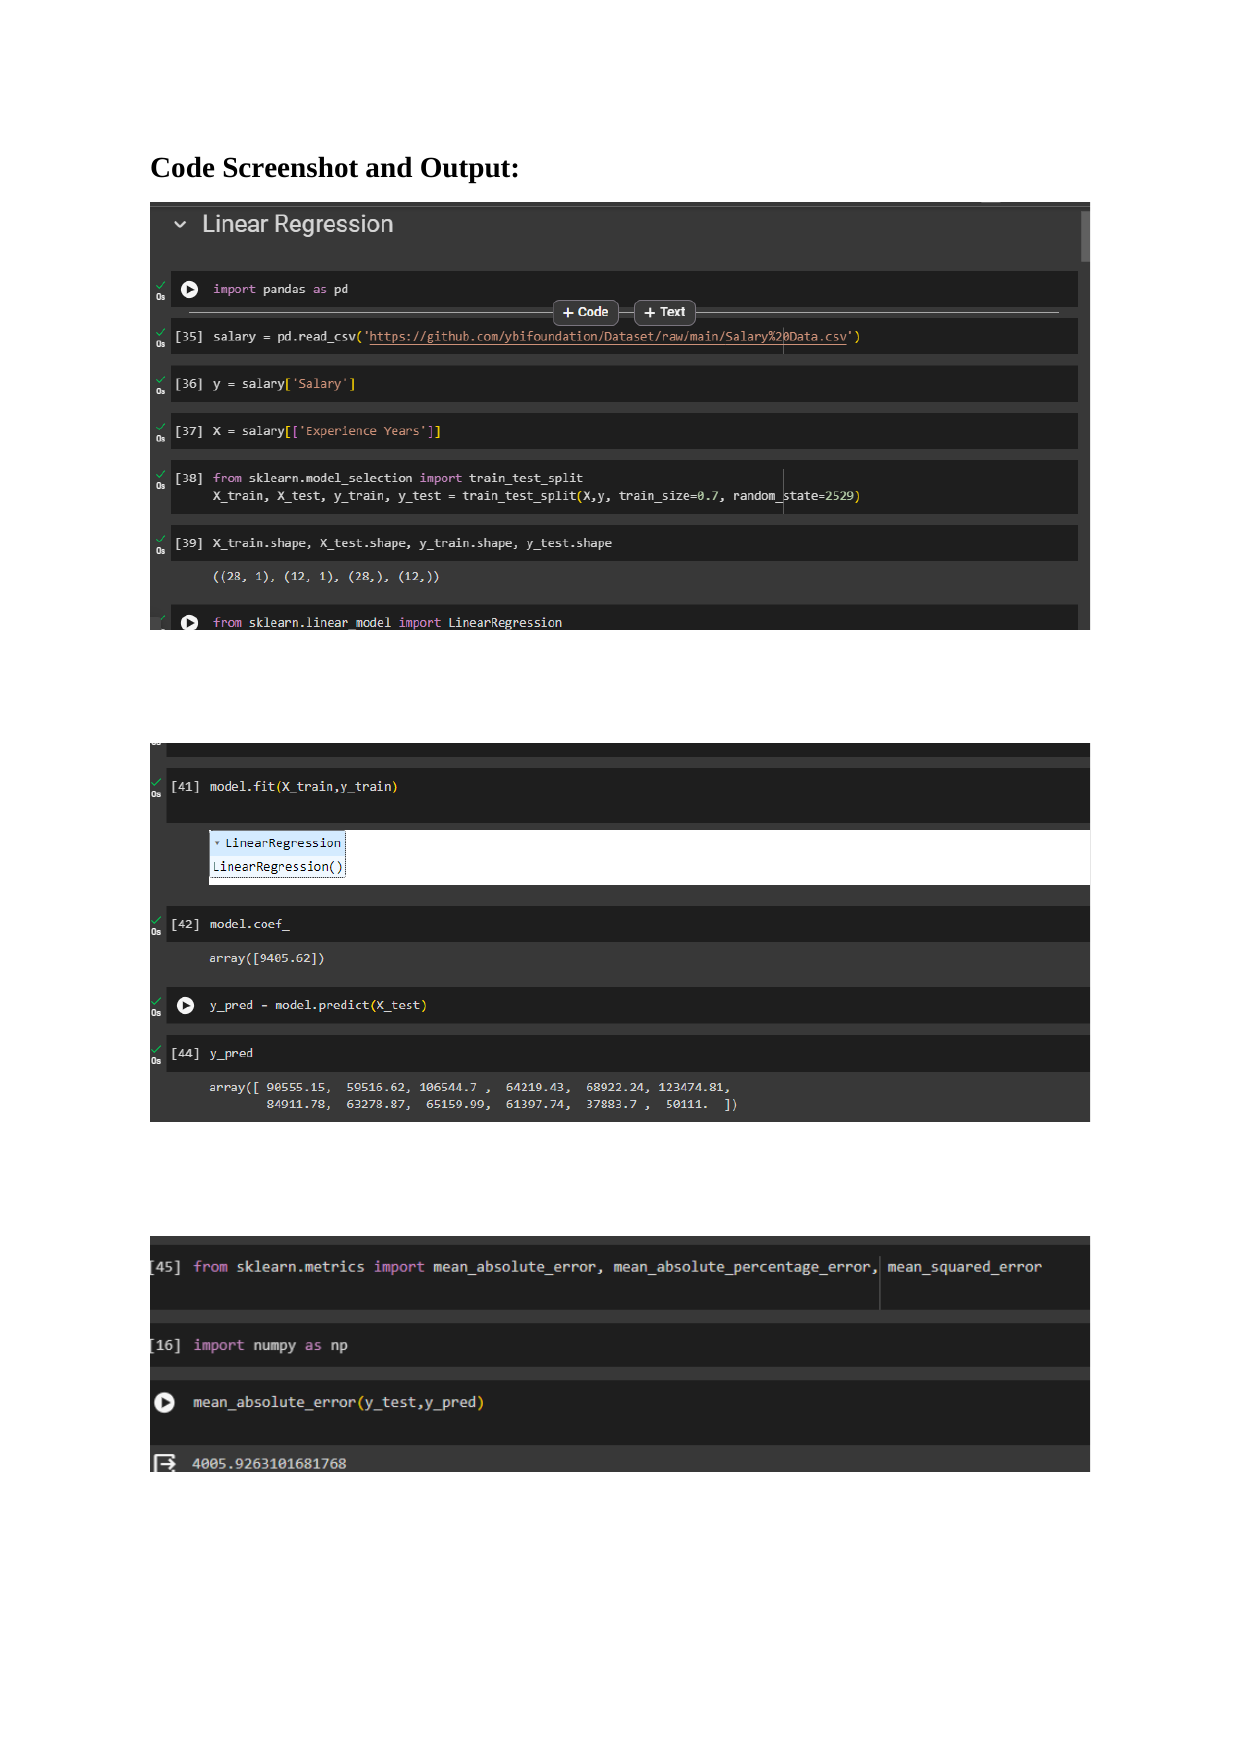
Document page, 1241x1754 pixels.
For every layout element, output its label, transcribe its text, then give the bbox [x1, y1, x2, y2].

picture [150, 743, 1091, 1122]
picture [150, 202, 1091, 630]
picture [150, 1236, 1091, 1472]
text Code Screenshot and Output: [150, 150, 1090, 183]
